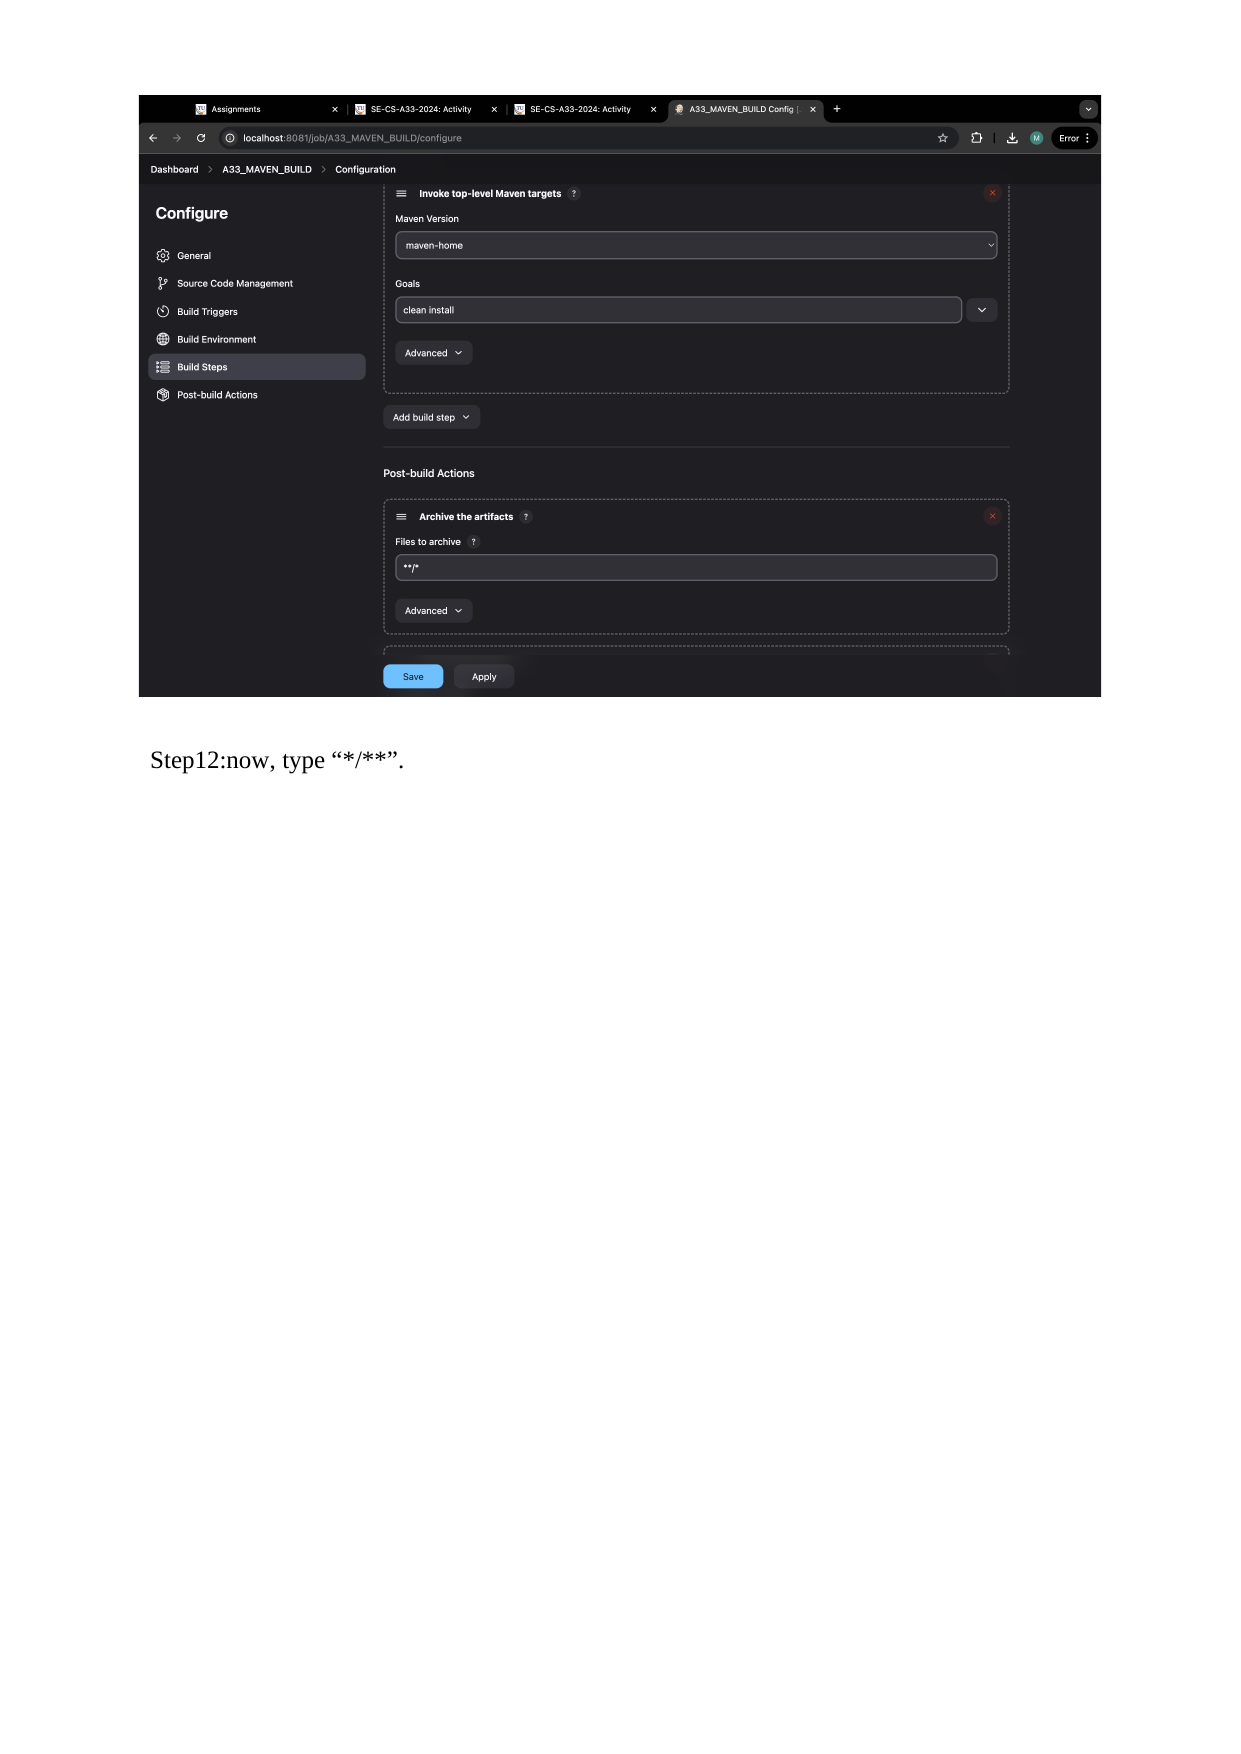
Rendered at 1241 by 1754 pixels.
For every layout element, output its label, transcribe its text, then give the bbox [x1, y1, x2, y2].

picture [138, 95, 1102, 697]
